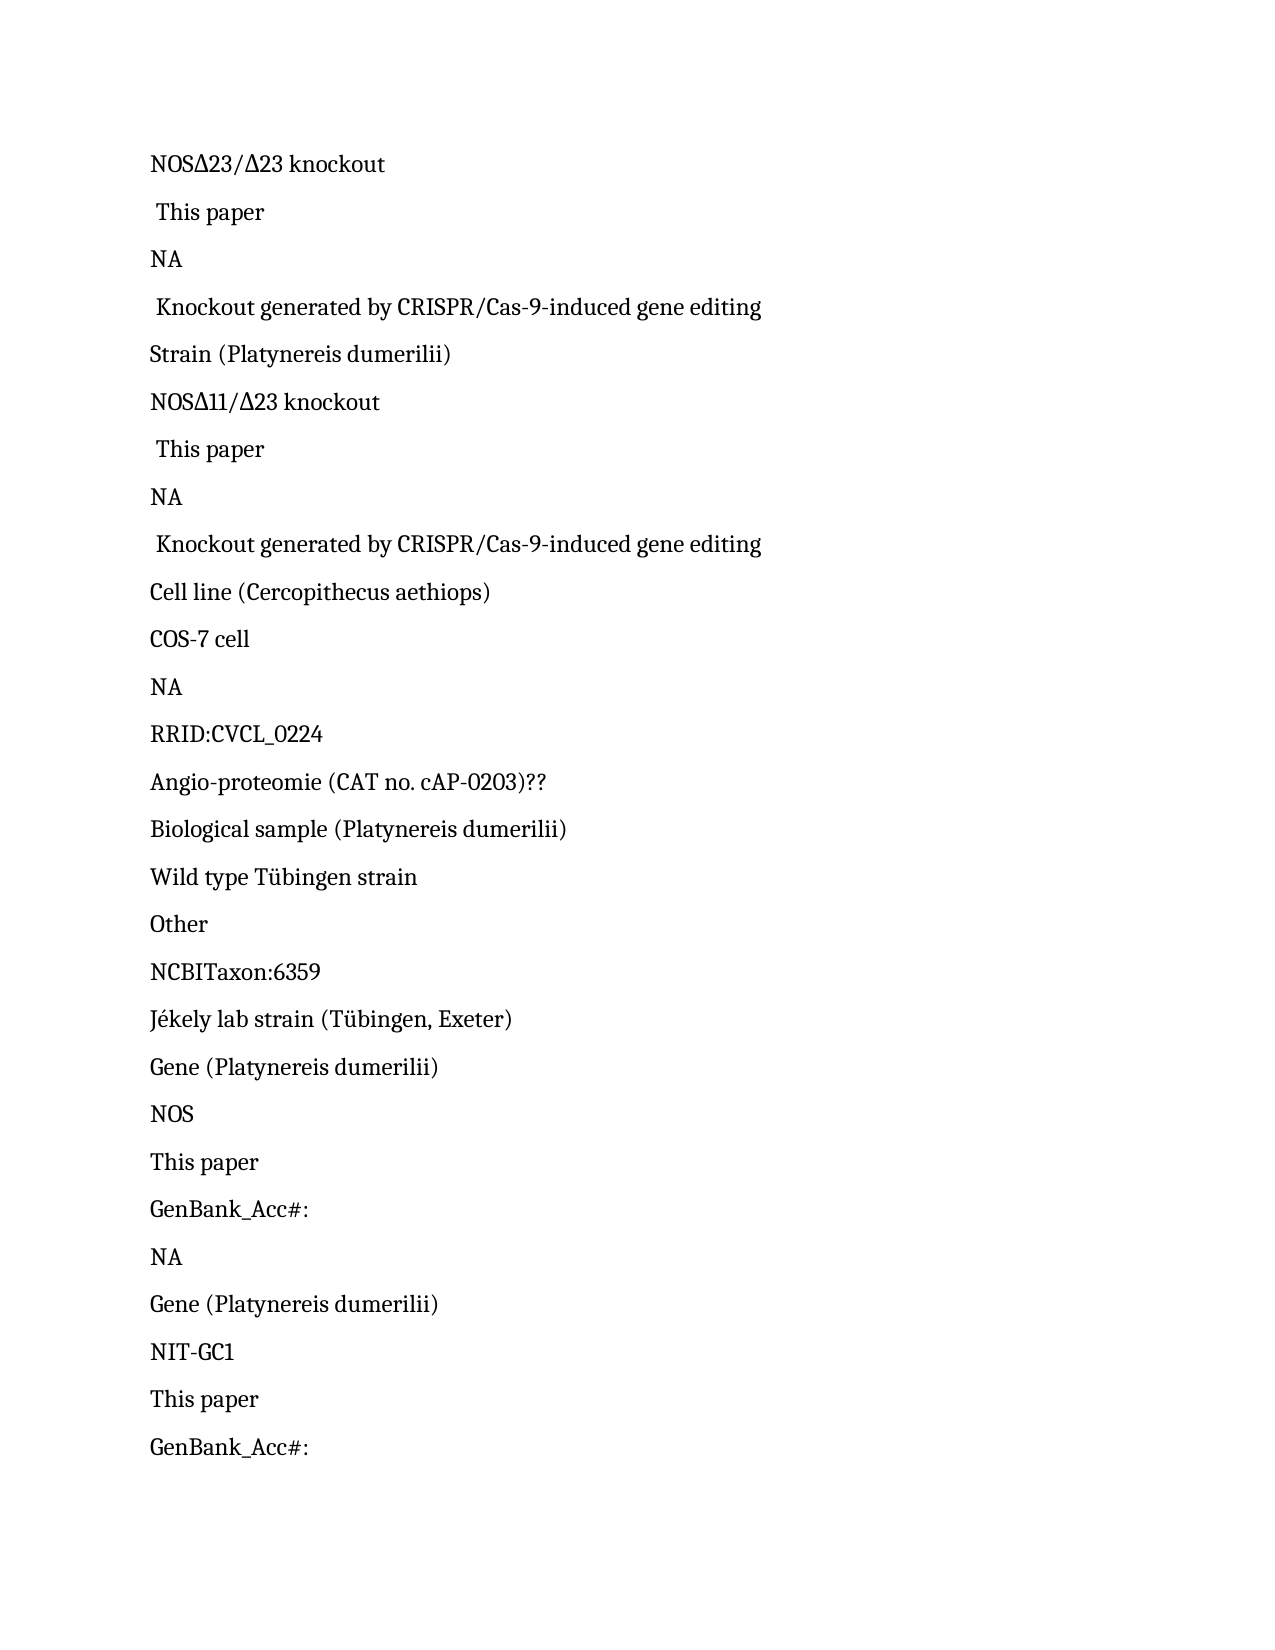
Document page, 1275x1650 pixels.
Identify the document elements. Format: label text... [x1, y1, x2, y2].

text NA [150, 245, 1125, 274]
text This paper [150, 1385, 1125, 1414]
text NOSΔ11/Δ23 knockout [150, 387, 1125, 416]
text This paper [150, 1147, 1125, 1176]
text Cell line (Cercopithecus aethiops) [150, 577, 1125, 606]
text NA [150, 672, 1125, 701]
text Gene (Platynereis dumerilii) [150, 1290, 1125, 1319]
text NA [150, 482, 1125, 511]
text NOSΔ23/Δ23 knockout [150, 150, 1125, 179]
text Strain (Platynereis dumerilii) [150, 340, 1125, 369]
text Knockout generated by CRISPR/Cas-9-induced gene editing [150, 530, 1125, 559]
text GenBank_Acc#: [150, 1432, 1125, 1461]
text Other [150, 910, 1125, 939]
text COS-7 cell [150, 625, 1125, 654]
text This paper [150, 197, 1125, 226]
text Gene (Platynereis dumerilii) [150, 1052, 1125, 1081]
text NA [150, 1242, 1125, 1271]
text Biological sample (Platynereis dumerilii) [150, 815, 1125, 844]
text Jékely lab strain (Tübingen, Exeter) [150, 1005, 1125, 1034]
text GenBank_Acc#: [150, 1195, 1125, 1224]
text NOS [150, 1100, 1125, 1129]
text RRID:CVCL_0224 [150, 720, 1125, 749]
text NCBITaxon:6359 [150, 957, 1125, 986]
text This paper [150, 435, 1125, 464]
text Angio-proteomie (CAT no. cAP-0203)?? [150, 767, 1125, 796]
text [150, 292, 1125, 321]
text NIT-GC1 [150, 1337, 1125, 1366]
text Wild type Tübingen strain [150, 862, 1125, 891]
